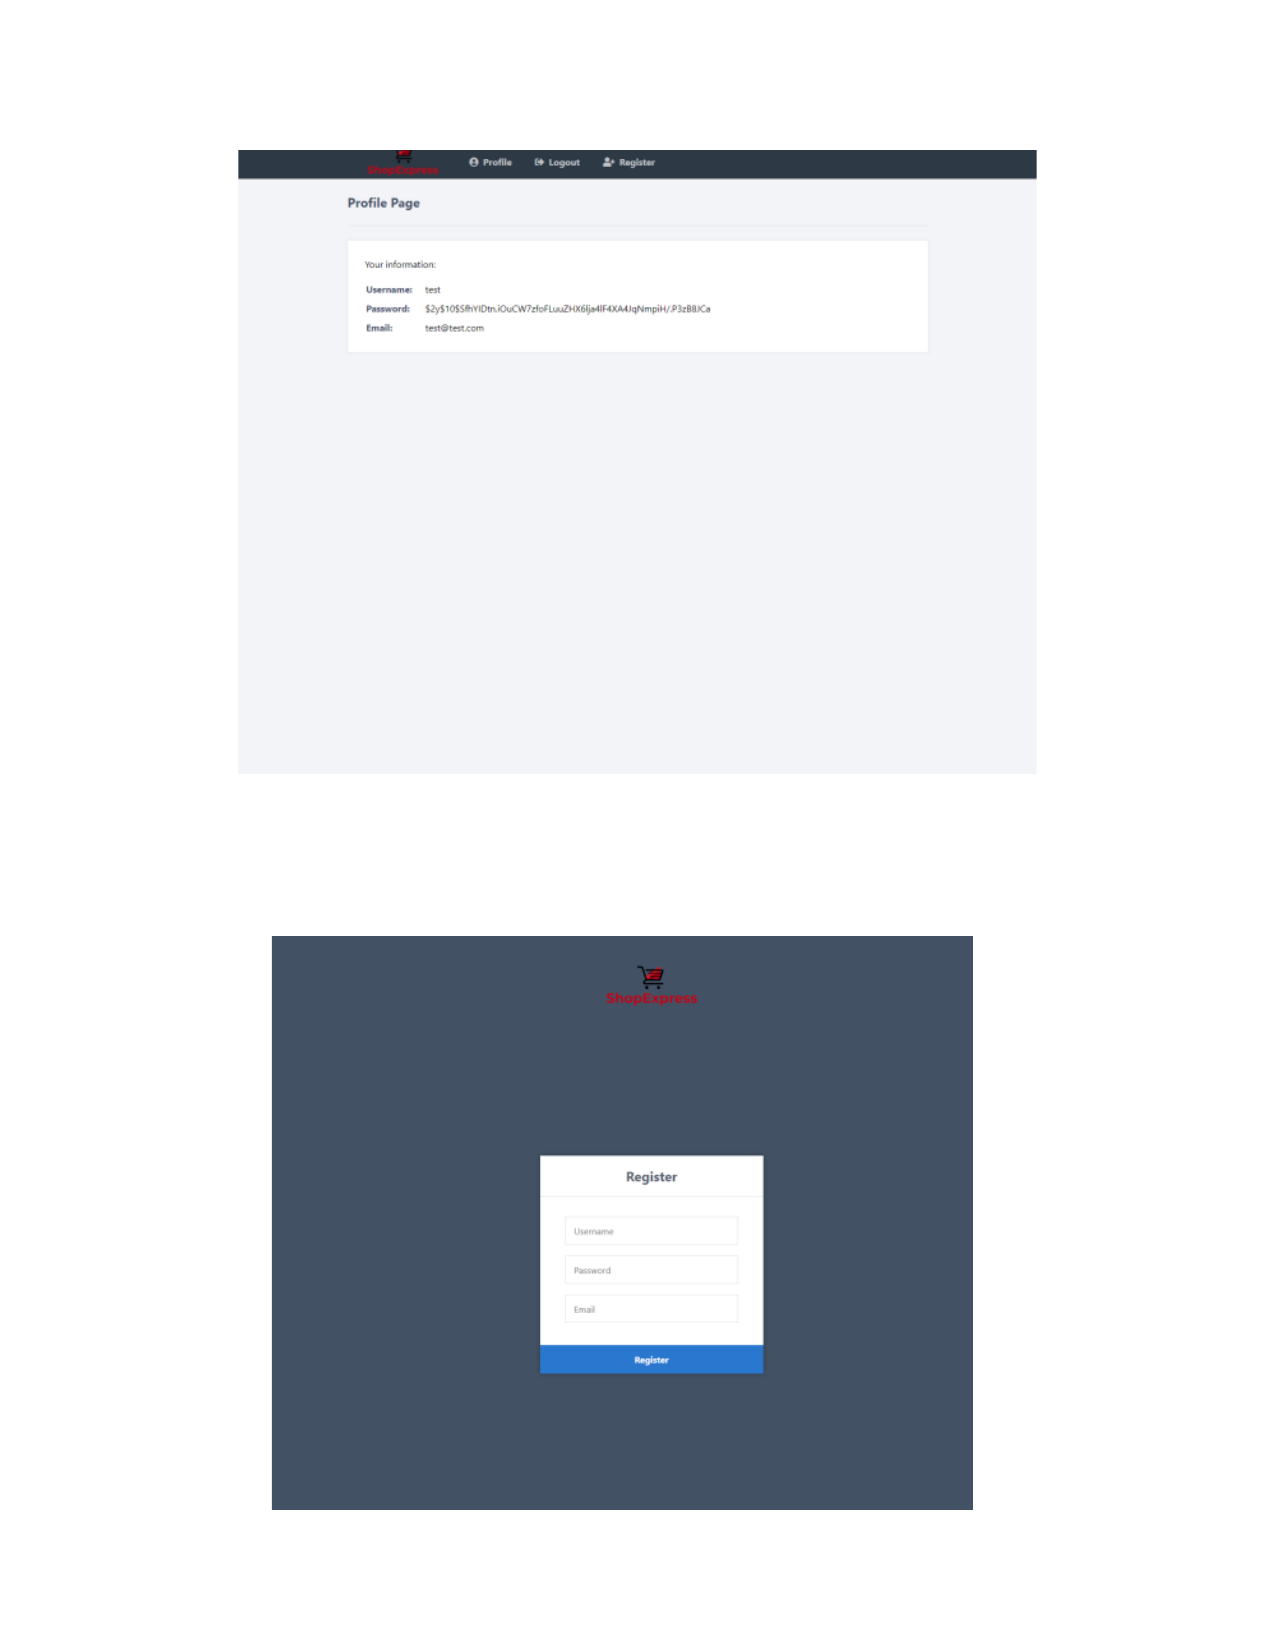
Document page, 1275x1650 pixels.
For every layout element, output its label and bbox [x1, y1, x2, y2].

picture [271, 936, 973, 1510]
picture [238, 150, 1037, 774]
